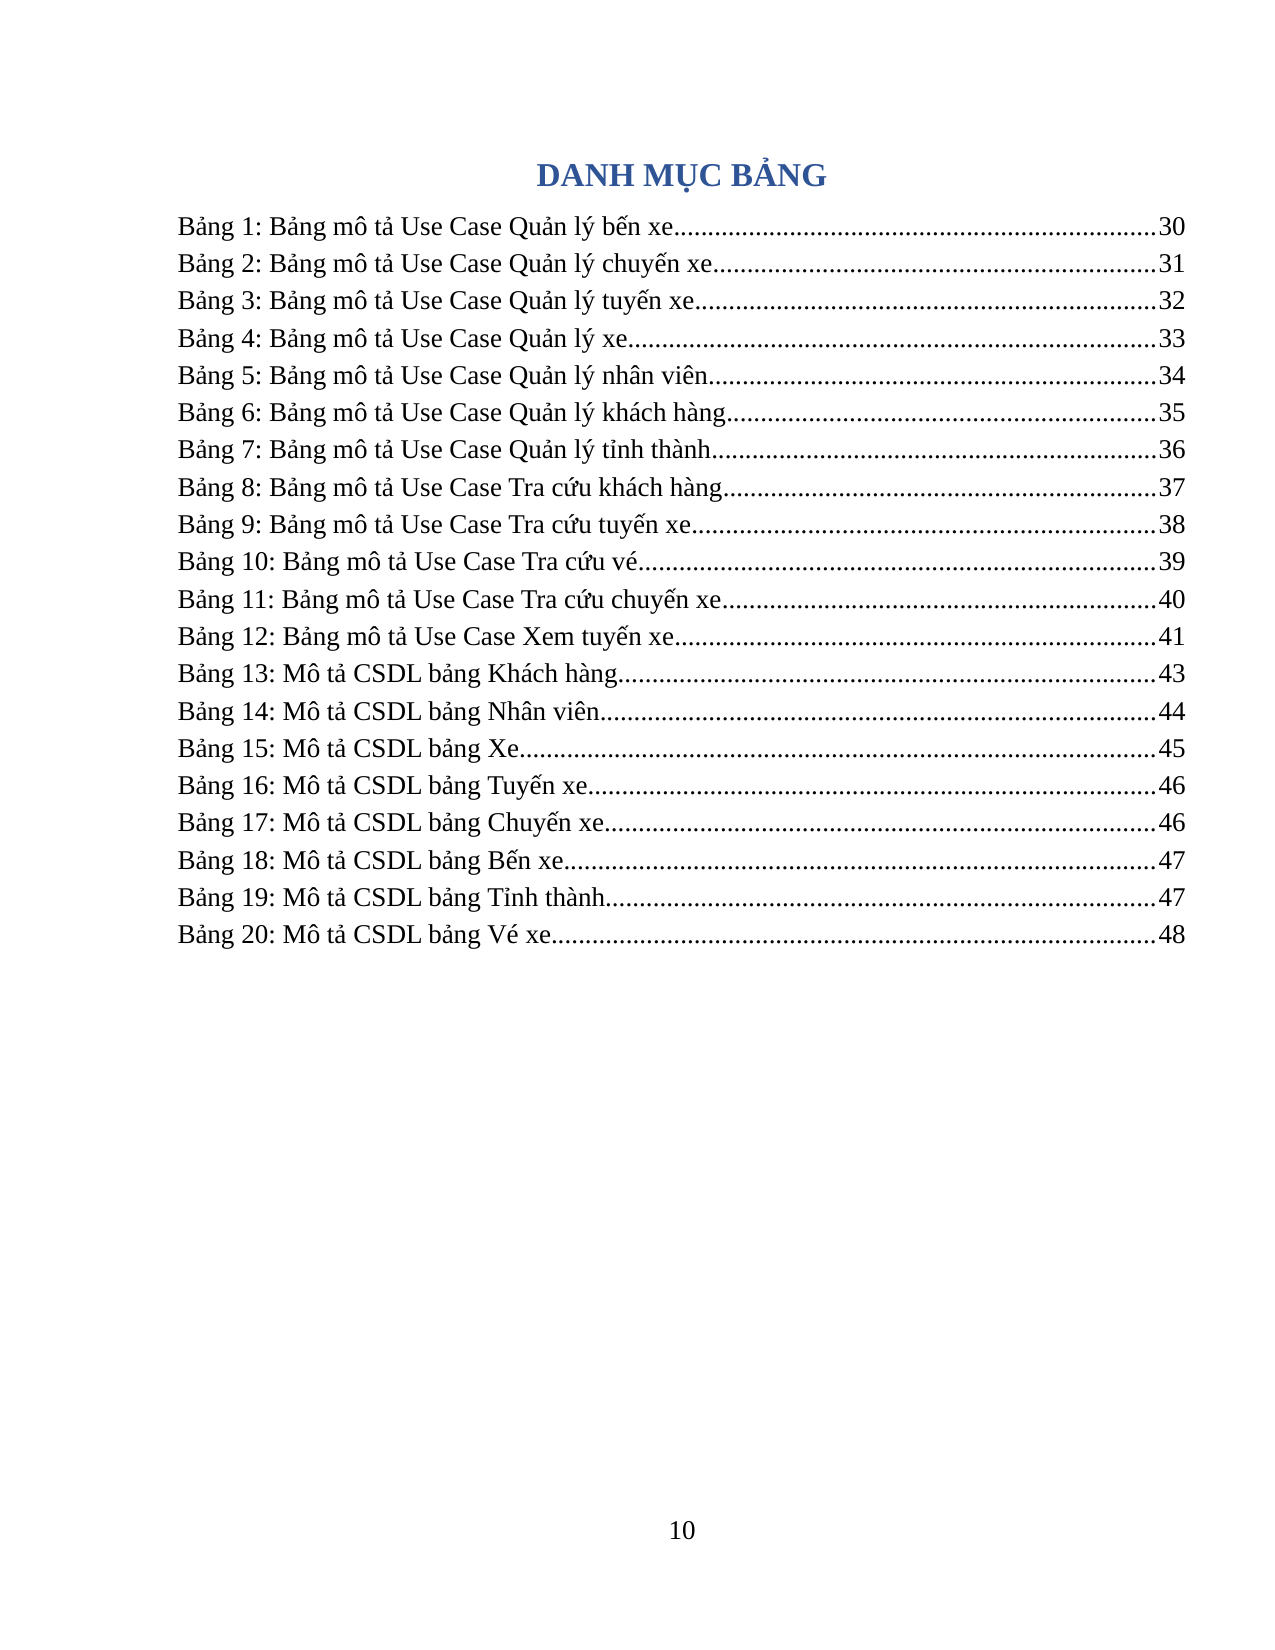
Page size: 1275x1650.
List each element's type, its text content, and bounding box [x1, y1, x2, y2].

text Bảng 4: Bảng mô tả Use Case Quản lý xe 33 [177, 322, 1186, 353]
text Bảng 19: Mô tả CSDL bảng Tỉnh thành 47 [177, 881, 1186, 912]
text Bảng 6: Bảng mô tả Use Case Quản lý khách hàng 35 [177, 396, 1186, 427]
text Bảng 14: Mô tả CSDL bảng Nhân viên 44 [177, 695, 1186, 726]
text Bảng 7: Bảng mô tả Use Case Quản lý tỉnh thành 36 [177, 434, 1186, 465]
text Bảng 1: Bảng mô tả Use Case Quản lý bến xe 30 [177, 210, 1186, 241]
text Bảng 20: Mô tả CSDL bảng Vé xe 48 [177, 918, 1186, 949]
text Bảng 11: Bảng mô tả Use Case Tra cứu chuyến xe 40 [177, 583, 1186, 614]
text Bảng 15: Mô tả CSDL bảng Xe 45 [177, 732, 1186, 763]
text Bảng 12: Bảng mô tả Use Case Xem tuyến xe 41 [177, 620, 1186, 651]
text Bảng 13: Mô tả CSDL bảng Khách hàng 43 [177, 657, 1186, 688]
text Bảng 17: Mô tả CSDL bảng Chuyến xe 46 [177, 807, 1186, 838]
text Bảng 16: Mô tả CSDL bảng Tuyến xe 46 [177, 769, 1186, 800]
text Bảng 18: Mô tả CSDL bảng Bến xe 47 [177, 844, 1186, 875]
text Bảng 5: Bảng mô tả Use Case Quản lý nhân viên 34 [177, 359, 1186, 390]
text Bảng 9: Bảng mô tả Use Case Tra cứu tuyến xe 38 [177, 508, 1186, 539]
text Bảng 8: Bảng mô tả Use Case Tra cứu khách hàng 37 [177, 471, 1186, 502]
text Bảng 2: Bảng mô tả Use Case Quản lý chuyến xe 31 [177, 247, 1186, 278]
subtitle DANH MỤC BẢNG [177, 156, 1186, 194]
text Bảng 3: Bảng mô tả Use Case Quản lý tuyến xe 32 [177, 284, 1186, 316]
text Bảng 10: Bảng mô tả Use Case Tra cứu vé 39 [177, 546, 1186, 577]
